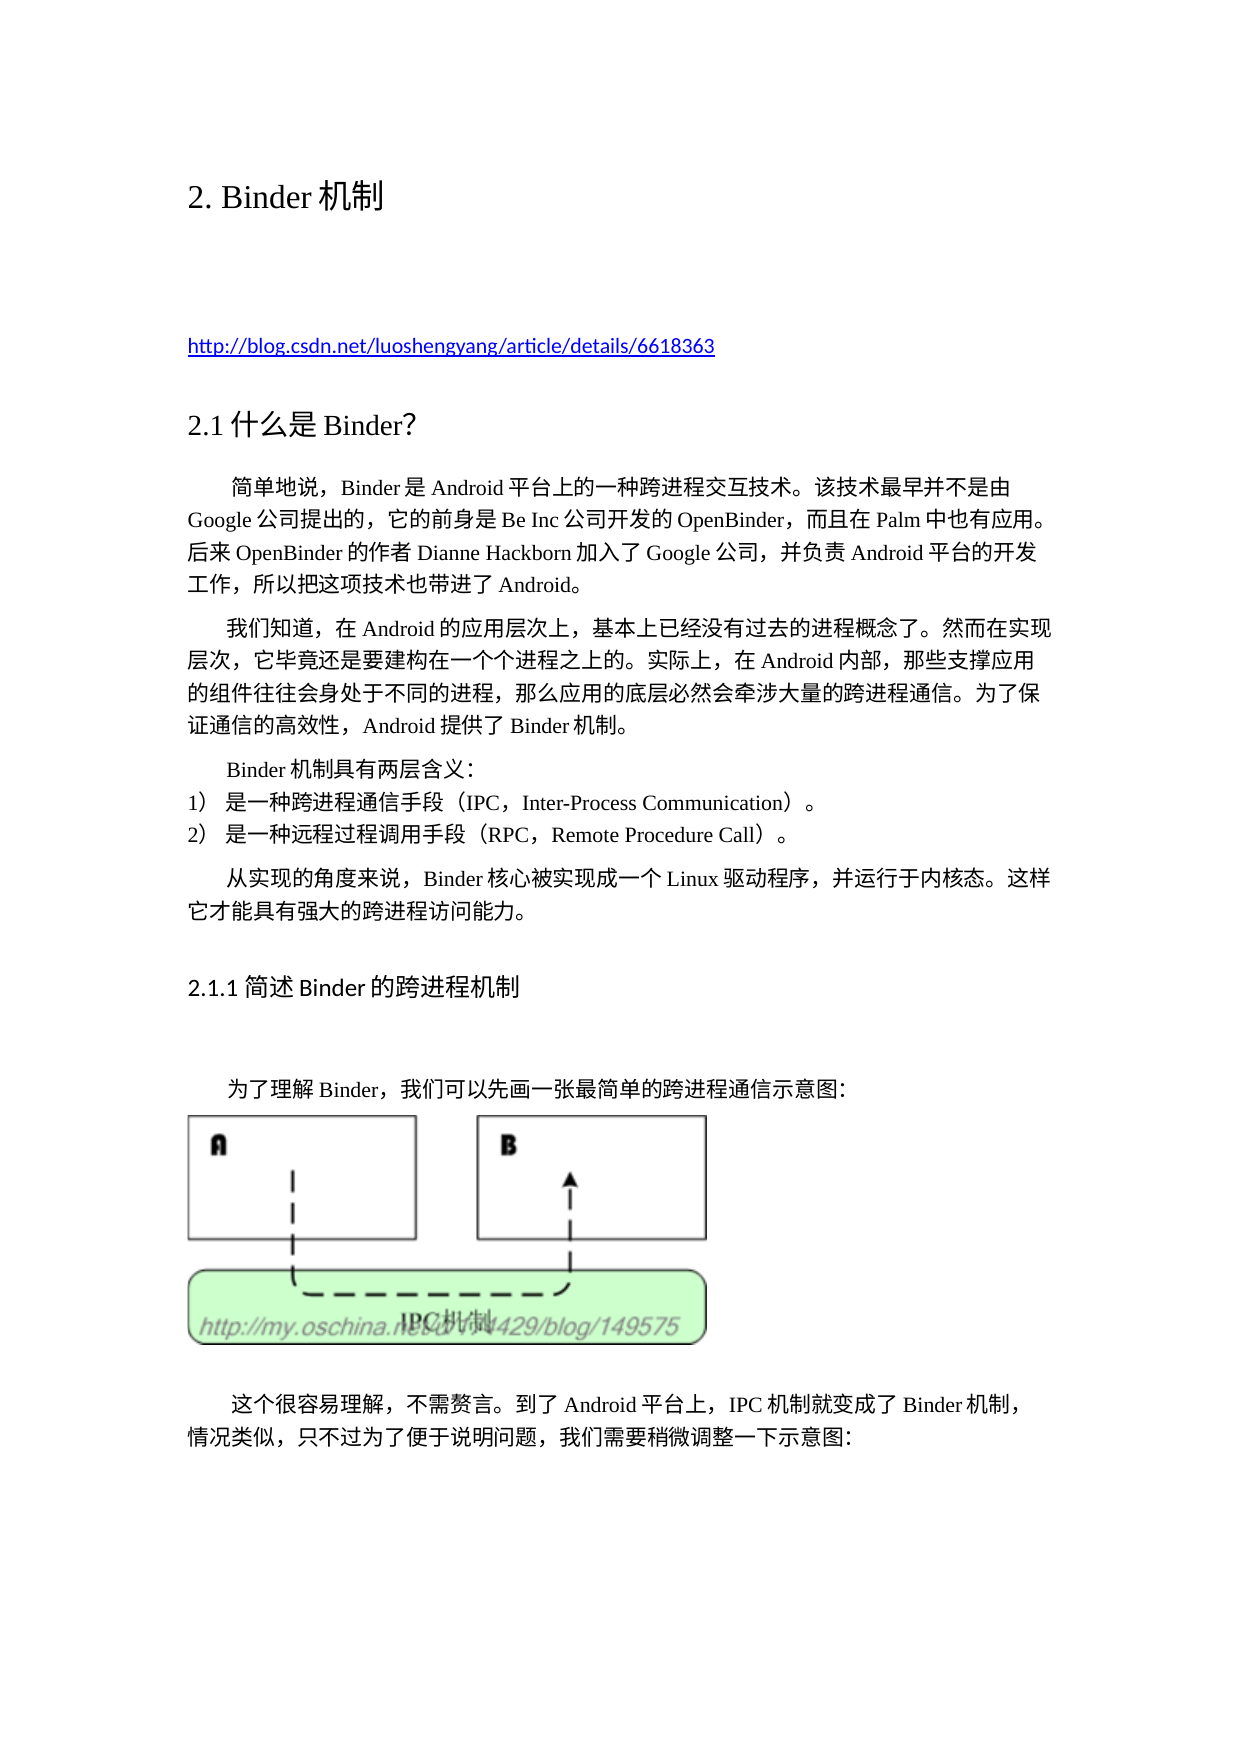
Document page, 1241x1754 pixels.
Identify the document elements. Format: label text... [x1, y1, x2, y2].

subtitle 2.1.1 简述Binder的跨进程机制 [187, 953, 1053, 1018]
subtitle 2.1什么是Binder？ [187, 390, 1053, 455]
text 从实现的角度来说，Binder核心被实现成一个Linux驱动程序，并运行于内核态。这样它才能具有强大的跨进程访问能力。 [187, 861, 1053, 926]
text http://blog.csdn.net/luoshengyang/article/details/6618363 [187, 329, 1053, 362]
subtitle 2. Binder机制 [187, 162, 1053, 227]
text Binder机制具有两层含义： 1） 是一种跨进程通信手段（IPC，Inter-Process Communication）。 2） 是一种远程过程调用手段（RPC，Remote Procedure Call）。 [187, 752, 1053, 849]
picture [187, 1115, 707, 1345]
text 简单地说，Binder是Android平台上的一种跨进程交互技术。该技术最早并不是由Google公司提出的，它的前身是Be Inc公司开发的OpenBinder，而且在Palm中也有应用。后来OpenBinder的作者Dianne Hackborn加入了Google公司，并负责Android平台的开发工作，所以把这项技术也带进了Android。 [187, 469, 1053, 599]
text 为了理解Binder，我们可以先画一张最简单的跨进程通信示意图： [187, 1071, 1053, 1104]
text 这个很容易理解，不需赘言。到了Android平台上，IPC机制就变成了Binder机制，情况类似，只不过为了便于说明问题，我们需要稍微调整一下示意图： [187, 1387, 1053, 1452]
text 我们知道，在Android的应用层次上，基本上已经没有过去的进程概念了。然而在实现层次，它毕竟还是要建构在一个个进程之上的。实际上，在Android内部，那些支撑应用的组件往往会身处于不同的进程，那么应用的底层必然会牵涉大量的跨进程通信。为了保证通信的高效性，Android提供了Binder机制。 [187, 611, 1053, 741]
